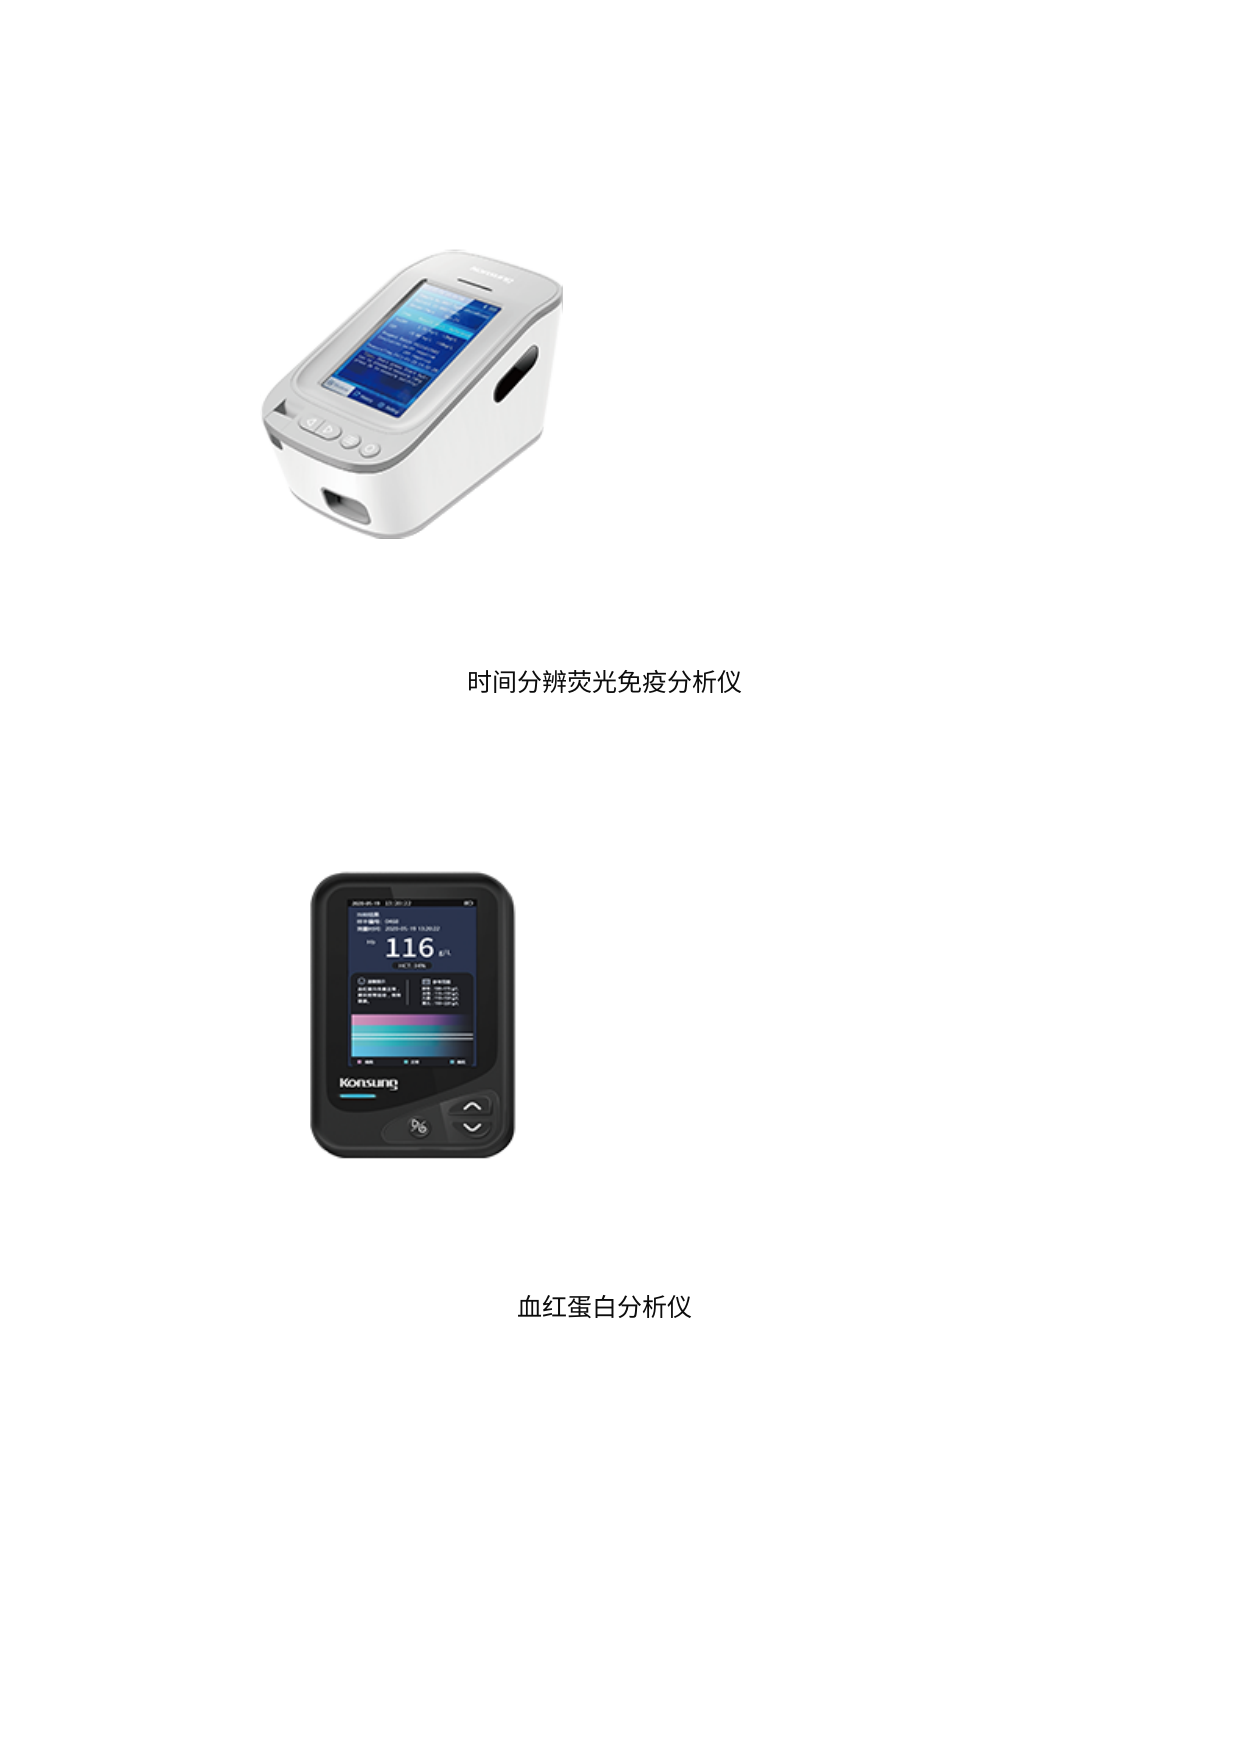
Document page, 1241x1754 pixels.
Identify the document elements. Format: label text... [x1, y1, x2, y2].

picture [187, 786, 636, 1235]
text 时间分辨荧光免疫分析仪 [187, 648, 1021, 713]
picture [187, 162, 636, 611]
text 血红蛋白分析仪 [187, 1273, 1021, 1338]
